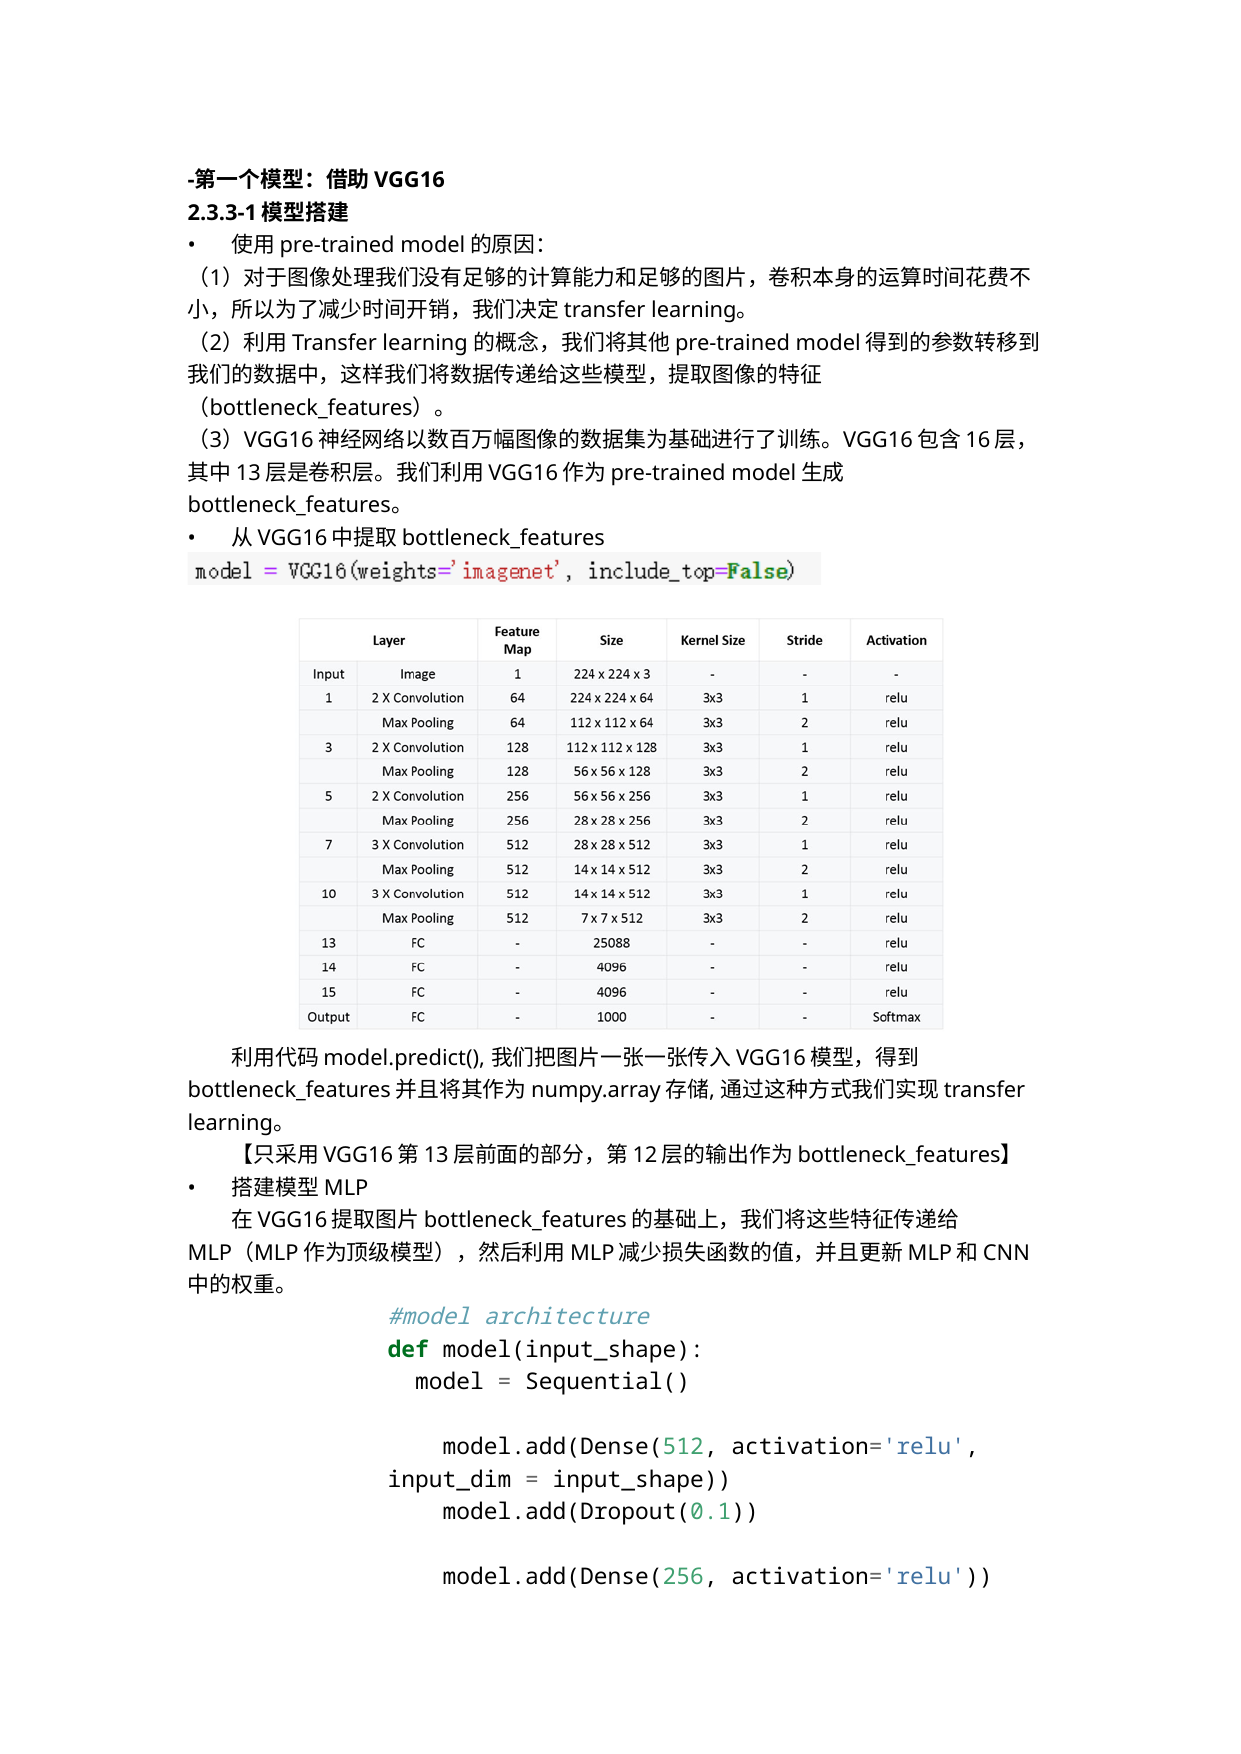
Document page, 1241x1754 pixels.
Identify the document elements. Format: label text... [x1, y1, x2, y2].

text • 从VGG16中提取bottleneck_features [187, 519, 1053, 552]
text （1）对于图像处理我们没有足够的计算能力和足够的图片，卷积本身的运算时间花费不小，所以为了减少时间开销，我们决定transfer learning。 [187, 259, 1053, 324]
subtitle -第一个模型：借助VGG16 [187, 162, 1053, 194]
text （3）VGG16神经网络以数百万幅图像的数据集为基础进行了训练。VGG16包含16层，其中13层是卷积层。我们利用VGG16作为pre-trained model生成bottleneck_features。 [187, 422, 1053, 519]
text • 使用pre-trained model的原因： [187, 227, 1053, 259]
picture [295, 617, 945, 1033]
text • 搭建模型 MLP [187, 1169, 1053, 1202]
text 在VGG16提取图片bottleneck_features的基础上，我们将这些特征传递给MLP（MLP作为顶级模型），然后利用MLP减少损失函数的值，并且更新MLP和CNN中的权重。 [187, 1202, 1053, 1299]
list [337, 1299, 1053, 1592]
subtitle 2.3.3-1模型搭建 [187, 194, 1053, 227]
text （2）利用Transfer learning 的概念，我们将其他pre-trained model得到的参数转移到我们的数据中，这样我们将数据传递给这些模型，提取图像的特征（bottleneck_features）。 [187, 324, 1053, 422]
picture [187, 552, 822, 585]
text 利用代码model.predict(), 我们把图片一张一张传入VGG16模型，得到bottleneck_features并且将其作为numpy.array存储, 通过这种方式我们实现transfer learning。 [187, 1039, 1053, 1137]
text 【只采用VGG16第13层前面的部分，第12层的输出作为bottleneck_features】 [187, 1137, 1053, 1169]
